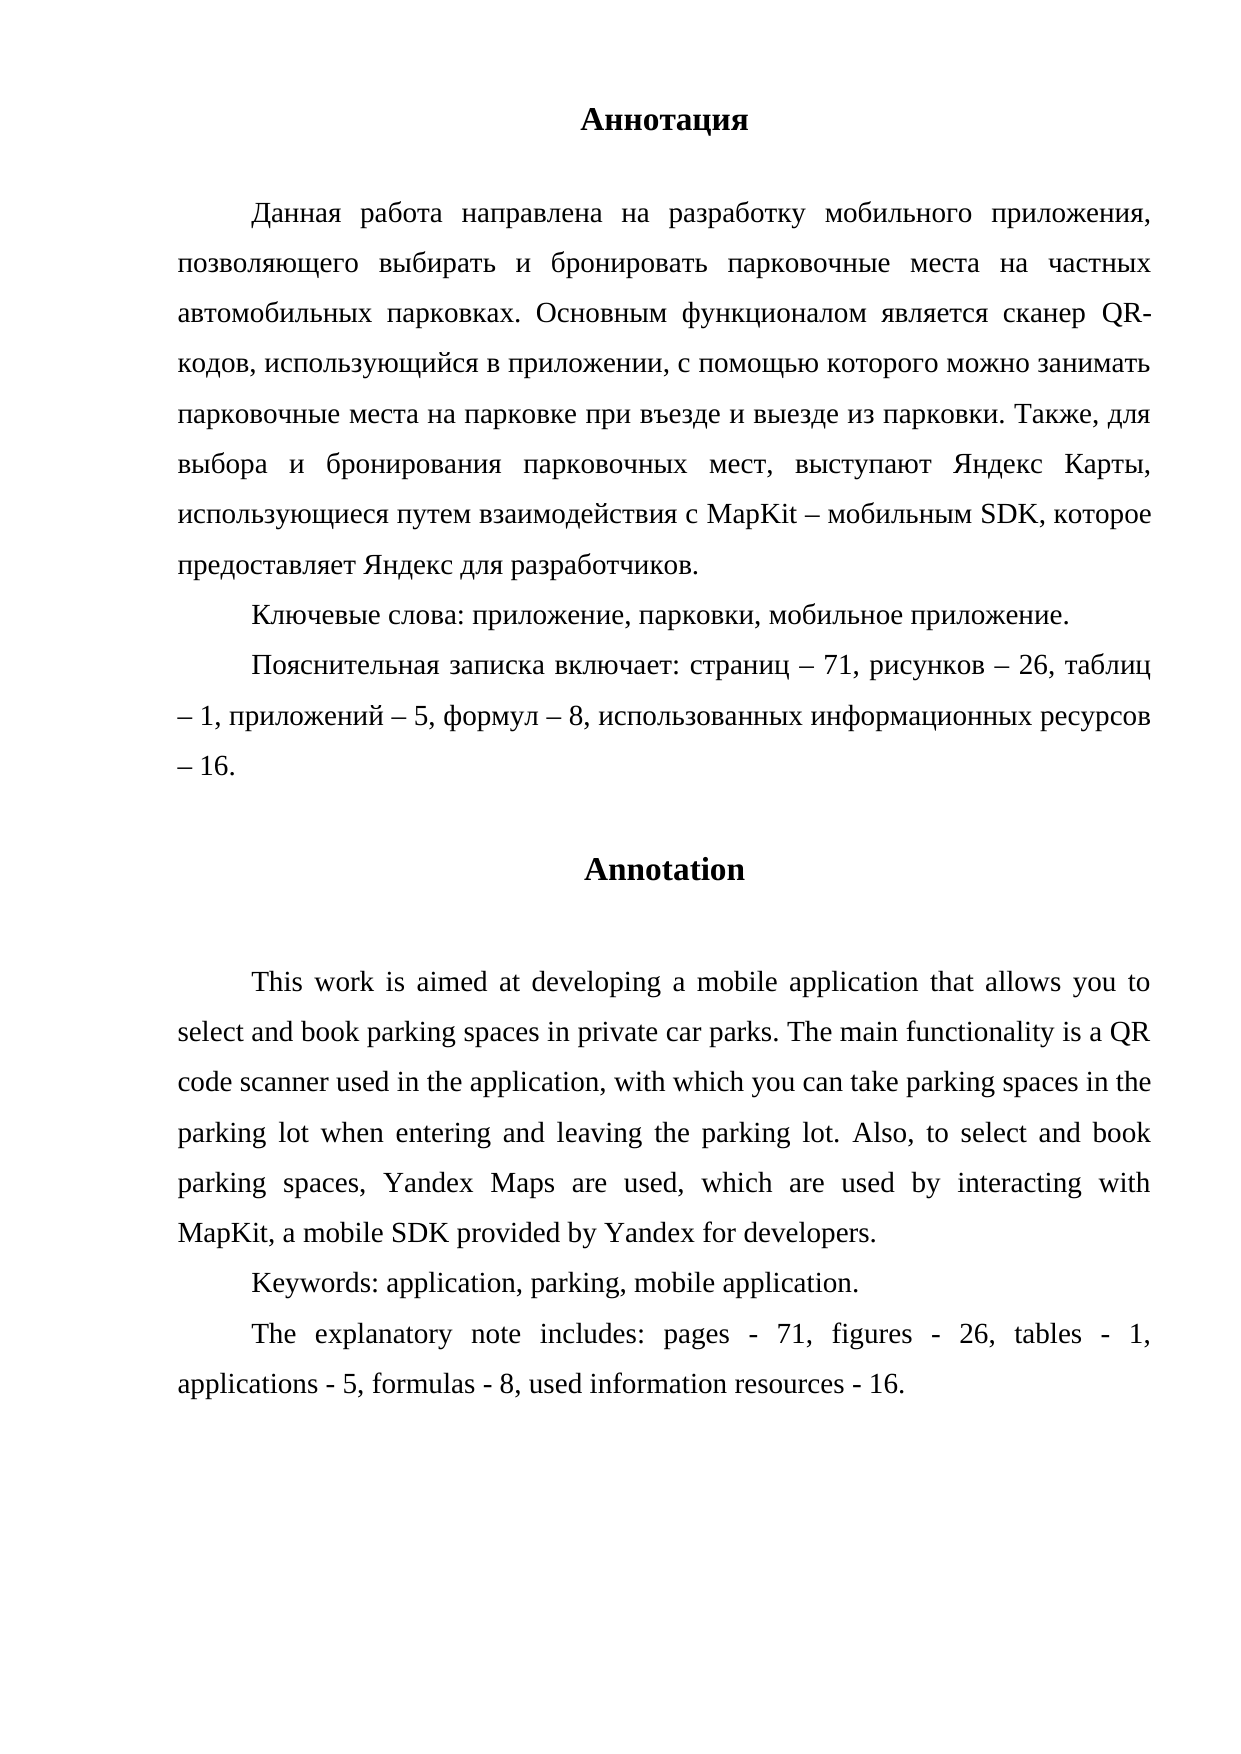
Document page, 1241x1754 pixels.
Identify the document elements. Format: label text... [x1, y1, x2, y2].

text Данная работа направлена на разработку мобильного приложения, позволяющего выбирать и бронировать парковочные места на частных автомобильных парковках. Основным функционалом является сканер QR-кодов, использующийся в приложении, с помощью которого можно занимать парковочные места на парковке при въезде и выезде из парковки. Также, для выбора и бронирования парковочных мест, выступают Яндекс Карты, использующиеся путем взаимодействия с MapKit – мобильным SDK, которое предоставляет Яндекс для разработчиков. [177, 195, 1152, 580]
text Пояснительная записка включает: страниц – 71, рисунков – 26, таблиц – 1, приложений – 5, формул – 8, использованных информационных ресурсов – 16. [177, 647, 1152, 782]
text The explanatory note includes: pages - 71, figures - 26, tables - 1, applications - 5, formulas - 8, used information resources - 16. [177, 1316, 1152, 1400]
text Ключевые слова: приложение, парковки, мобильное приложение. [177, 597, 1152, 631]
text This work is aimed at developing a mobile application that allows you to select and book parking spaces in private car parks. The main functionality is a QR code scanner used in the application, with which you can take parking spaces in the parking lot when entering and leaving the parking lot. Also, to select and book parking spaces, Yandex Maps are used, which are used by interacting with MapKit, a mobile SDK provided by Yandex for developers. [177, 964, 1152, 1249]
text Аннотация [177, 99, 1152, 137]
text Annotation [177, 849, 1152, 887]
text Keywords: application, parking, mobile application. [177, 1266, 1152, 1299]
